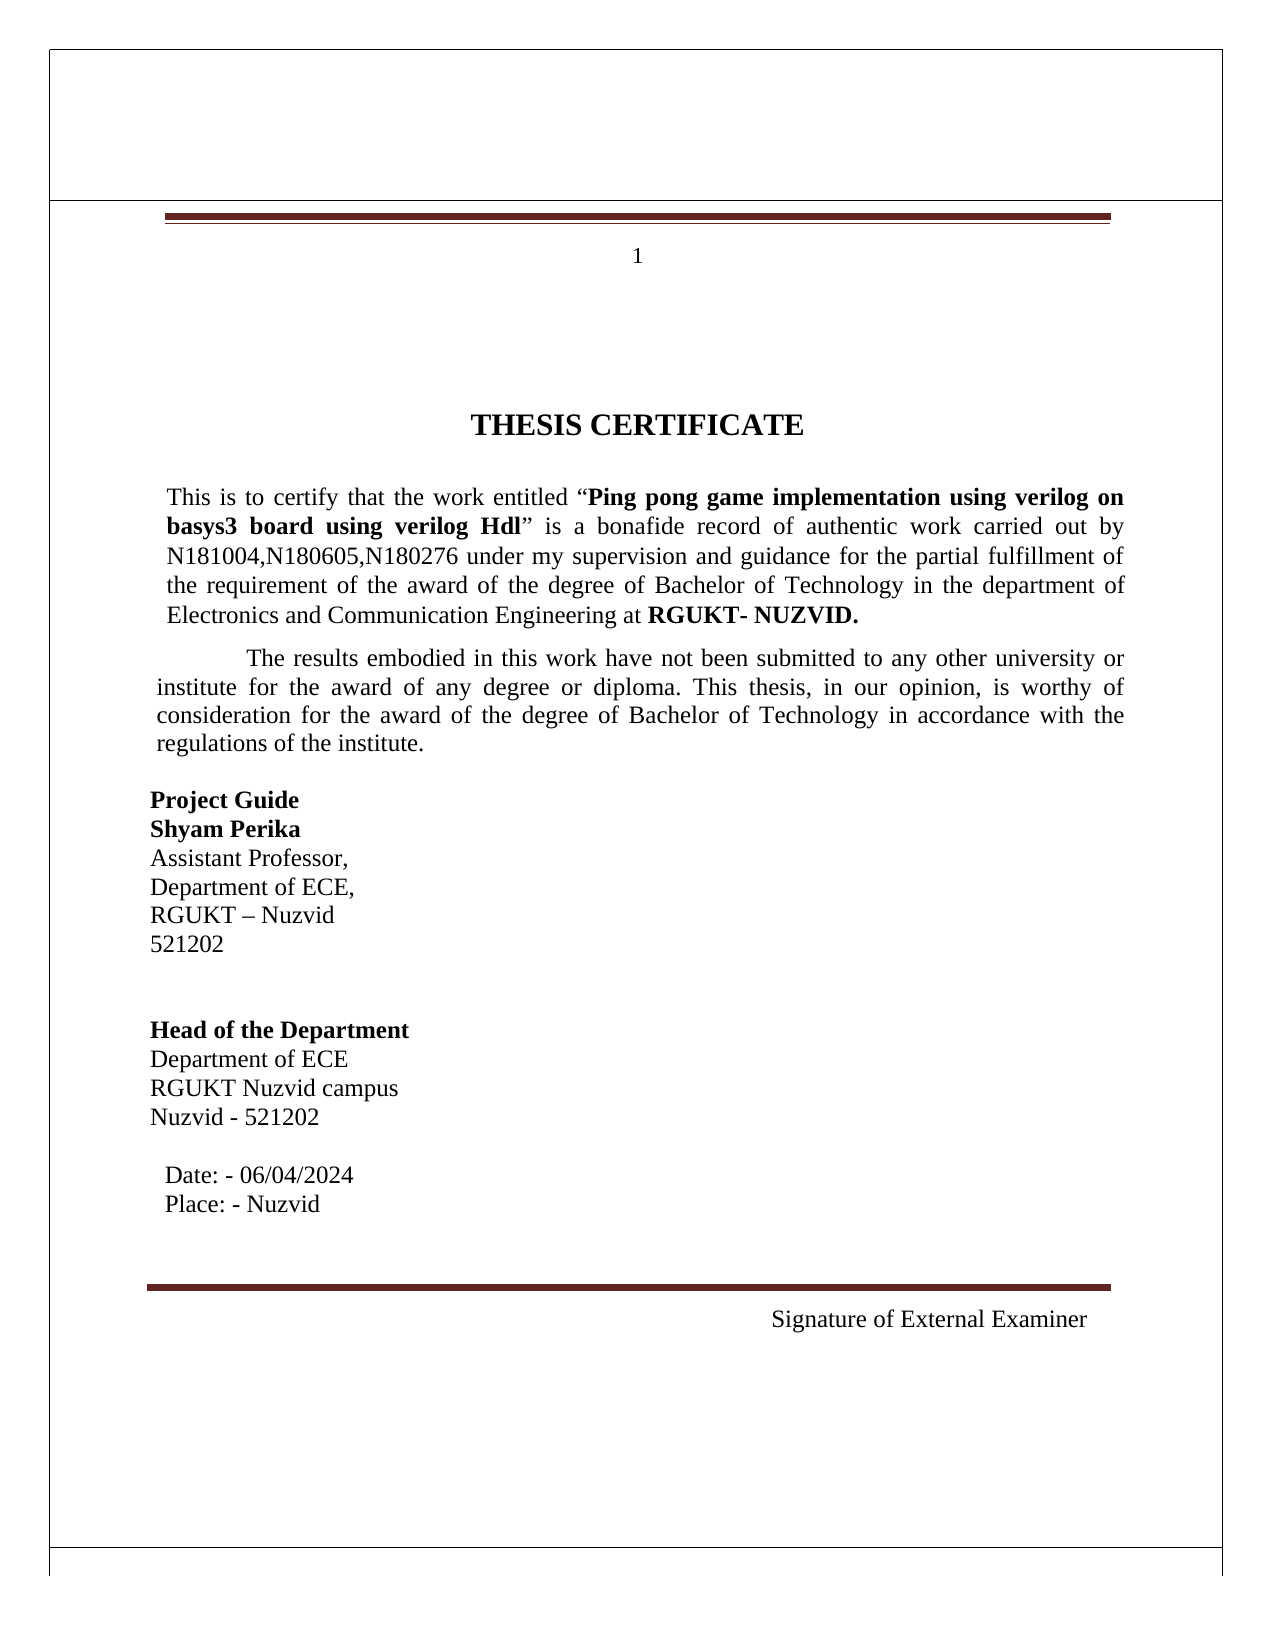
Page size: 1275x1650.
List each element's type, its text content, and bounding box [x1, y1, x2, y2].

subtitle THESIS CERTIFICATE [133, 406, 1142, 442]
text 1 [133, 242, 1142, 269]
picture [165, 213, 1111, 220]
subtitle Signature of External Examiner [771, 1304, 1233, 1332]
subtitle The results embodied in this work have not been submitted to any other university or institute for the award of any degree or diploma. This thesis, in our opinion, is worthy of consideration for the award of the degree of Bachelor of Technology in accordance with the regulations of the institute. [156, 644, 1125, 757]
text Head of the Department Department of ECE RGUKT Nuzvid campus Nuzvid - 521202 [150, 1015, 409, 1130]
text This is to certify that the work entitled “Ping pong game implementation using verilog on basys3 board using verilog Hdl” is a bonafide record of authentic work carried out by N181004,N180605,N180276 under my supervision and guidance for the partial fulfillment of the requirement of the award of the degree of Bachelor of Technology in the department of Electronics and Communication Engineering at RGUKT- NUZVID. [166, 482, 1125, 629]
picture [147, 1284, 1111, 1291]
text Project Guide Shyam Perika Assistant Professor, Department of ECE, RGUKT – Nuzvid 521202 [150, 786, 371, 958]
subtitle Date: - 06/04/2024 Place: - Nuzvid [164, 1160, 409, 1218]
